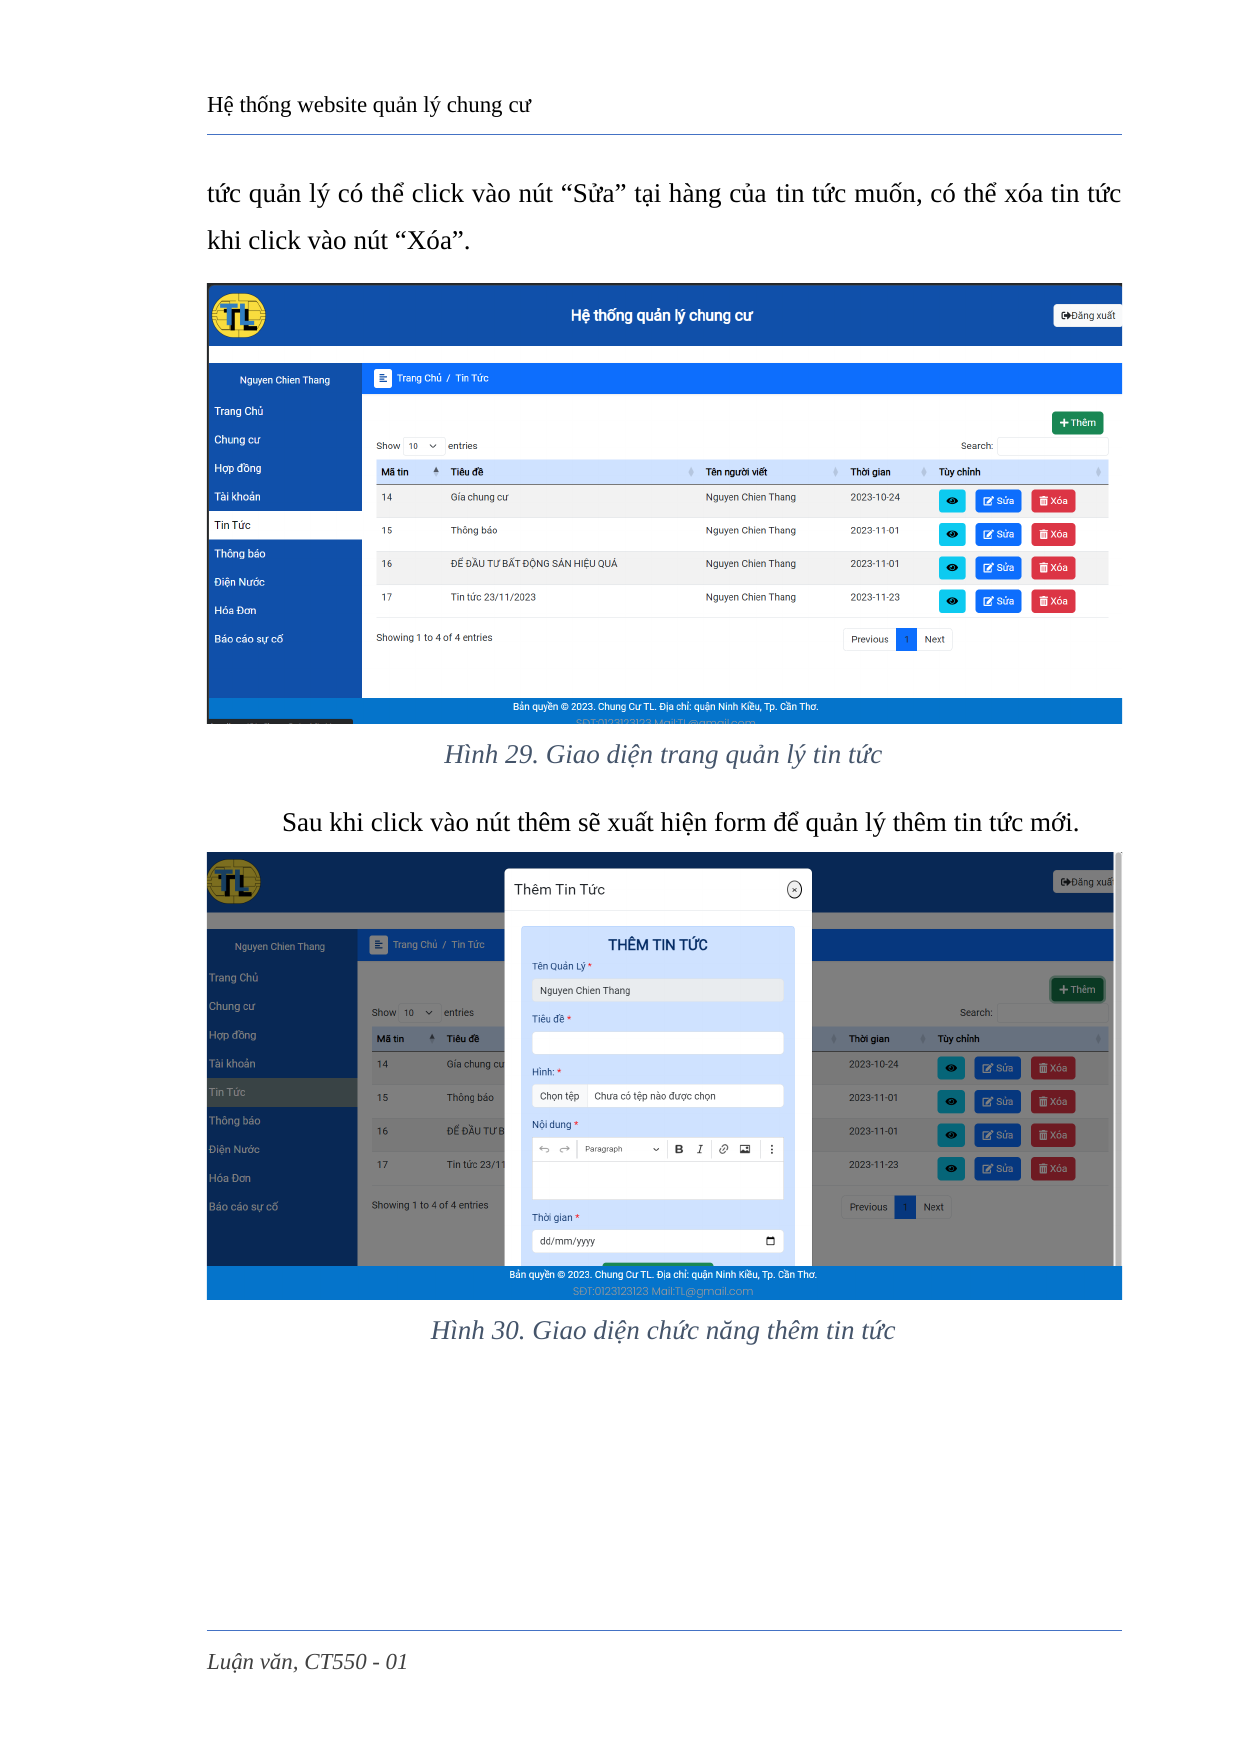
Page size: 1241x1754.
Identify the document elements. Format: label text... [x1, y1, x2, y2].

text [207, 177, 1122, 255]
text Hình 30. Giao diện chức năng thêm tin tức [207, 1314, 1122, 1345]
picture [206, 283, 1123, 724]
text Hình 29. Giao diện trang quản lý tin tức [207, 738, 1122, 769]
text Sau khi click vào nút thêm sẽ xuất hiện form để quản lý thêm tin tức mới. [207, 806, 1122, 837]
picture [206, 852, 1123, 1300]
